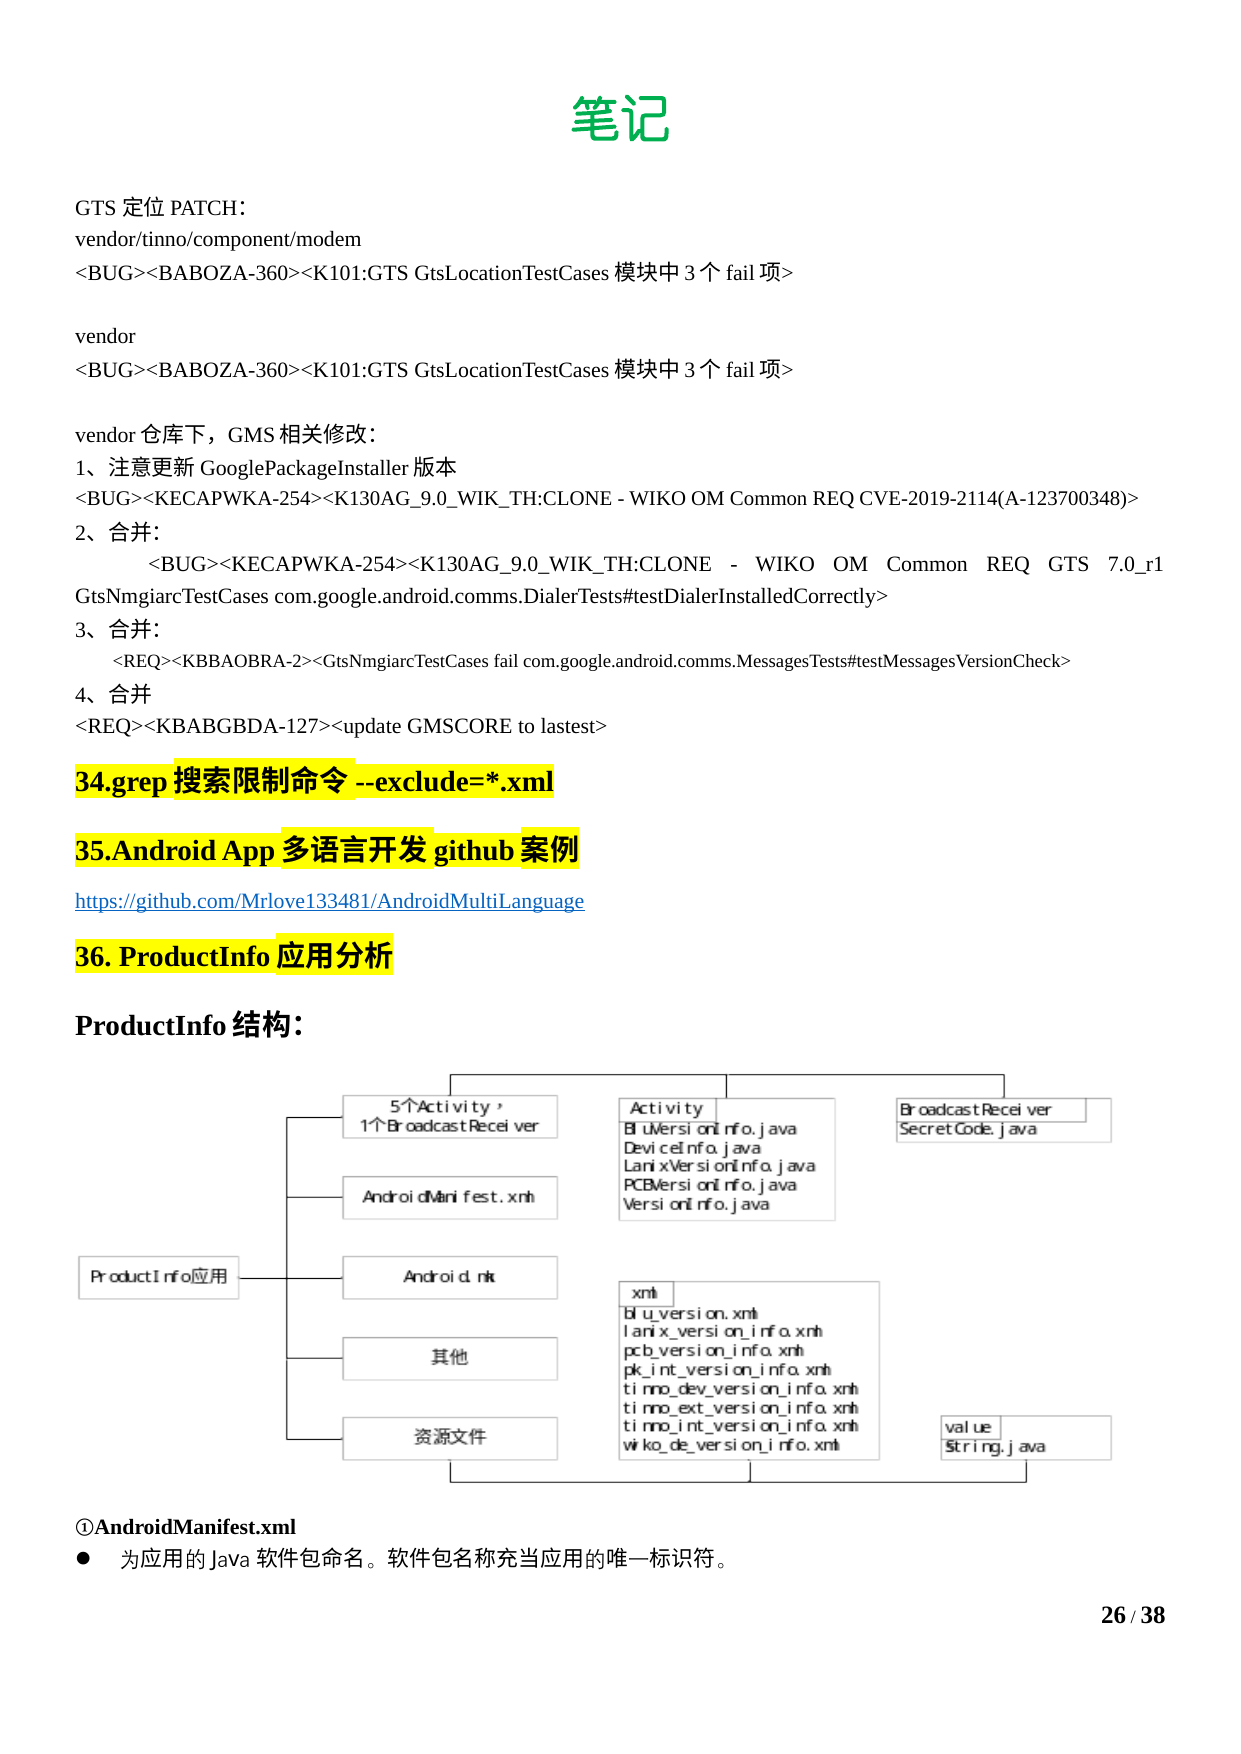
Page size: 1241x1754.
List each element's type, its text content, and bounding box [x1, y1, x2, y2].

text 35.Android App多语言开发 github案例 [75, 815, 1165, 880]
text 3、合并： [75, 612, 1165, 644]
list 为应用的 Java 软件包命名。软件包名称充当应用的唯一标识符。 [75, 1543, 1165, 1575]
text 4、合并 [75, 677, 1165, 709]
text 2、合并： [75, 514, 1165, 547]
text ProductInfo结构： [75, 990, 1165, 1055]
text <REQ><KBABGBDA-127><update GMSCORE to lastest> [75, 709, 1165, 742]
text https://github.com/Mrlove133481/AndroidMultiLanguage [75, 884, 1165, 917]
text <REQ><KBBAOBRA-2><GtsNmgiarcTestCases fail com.google.android.comms.MessagesTests#testMessagesVersionCheck> [75, 644, 1165, 677]
text <BUG><BABOZA-360><K101:GTS GtsLocationTestCases模块中3个fail项> [75, 352, 1165, 384]
text vendor [75, 319, 1165, 352]
text ①AndroidManifest.xml [75, 1510, 1165, 1543]
text vendor仓库下，GMS相关修改： [75, 417, 1165, 449]
text vendor/tinno/component/modem [75, 222, 1165, 254]
text 36. ProductInfo应用分析 [75, 921, 1165, 986]
text <BUG><KECAPWKA-254><K130AG_9.0_WIK_TH:CLONE - WIKO OM Common REQ GTS 7.0_r1 GtsNmgiarcTestCases com.google.android.comms.DialerTests#testDialerInstalledCorrectly> [75, 547, 1165, 612]
text 1、注意更新GooglePackageInstaller版本 [75, 449, 1165, 482]
text <BUG><KECAPWKA-254><K130AG_9.0_WIK_TH:CLONE - WIKO OM Common REQ CVE-2019-2114(A-123700348)> [75, 482, 1165, 514]
text 34.grep搜索限制命令 --exclude=*.xml [75, 746, 1165, 811]
text <BUG><BABOZA-360><K101:GTS GtsLocationTestCases模块中3个fail项> [75, 254, 1165, 287]
text GTS 定位PATCH： [75, 189, 1165, 222]
